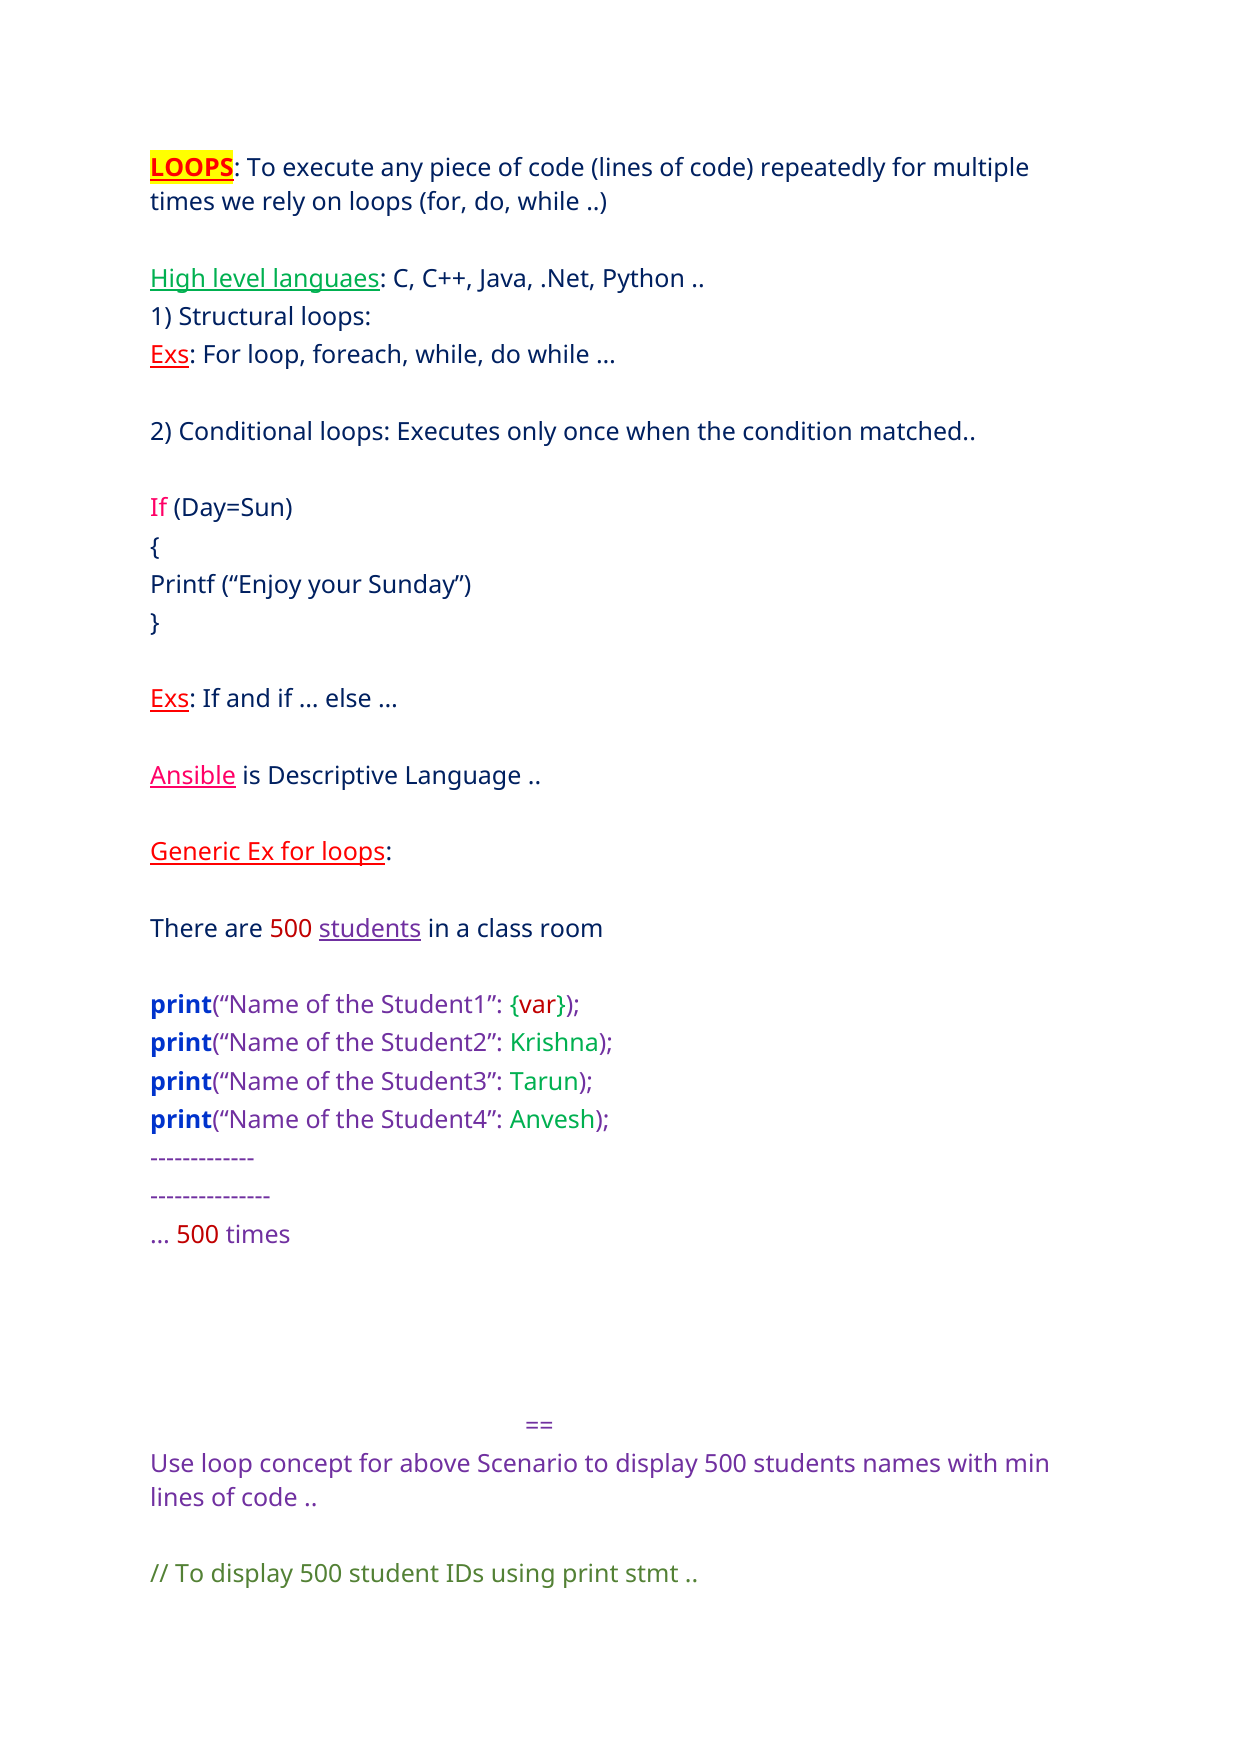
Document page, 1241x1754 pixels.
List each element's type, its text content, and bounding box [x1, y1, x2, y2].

text LOOPS: To execute any piece of code (lines of code) repeatedly for multiple times we rely on loops (for, do, while ..) [150, 150, 1090, 218]
text print(“Name of the Student1”: {var}); [150, 987, 1090, 1021]
text { [150, 528, 1090, 562]
text == [150, 1407, 1090, 1441]
text ------------- [150, 1140, 1090, 1174]
text 1) Structural loops: [150, 299, 1090, 333]
text Ansible is Descriptive Language .. [150, 757, 1090, 792]
text // To display 500 student IDs using print stmt .. [150, 1556, 1090, 1590]
text 2) Conditional loops: Executes only once when the condition matched.. [150, 413, 1090, 447]
text Exs: If and if … else … [150, 681, 1090, 715]
text If (Day=Sun) [150, 490, 1090, 524]
text } [150, 604, 1090, 639]
text print(“Name of the Student2”: Krishna); [150, 1025, 1090, 1059]
text High level languaes: C, C++, Java, .Net, Python .. [150, 261, 1090, 294]
text --------------- [150, 1178, 1090, 1212]
text Use loop concept for above Scenario to display 500 students names with min lines of code .. [150, 1446, 1090, 1514]
text Exs: For loop, foreach, while, do while … [150, 337, 1090, 371]
text Printf (“Enjoy your Sunday”) [150, 566, 1090, 600]
text print(“Name of the Student4”: Anvesh); [150, 1102, 1090, 1136]
text Generic Ex for loops: [150, 834, 1090, 868]
text There are 500 students in a class room [150, 910, 1090, 944]
text print(“Name of the Student3”: Tarun); [150, 1063, 1090, 1097]
text … 500 times [150, 1216, 1090, 1250]
